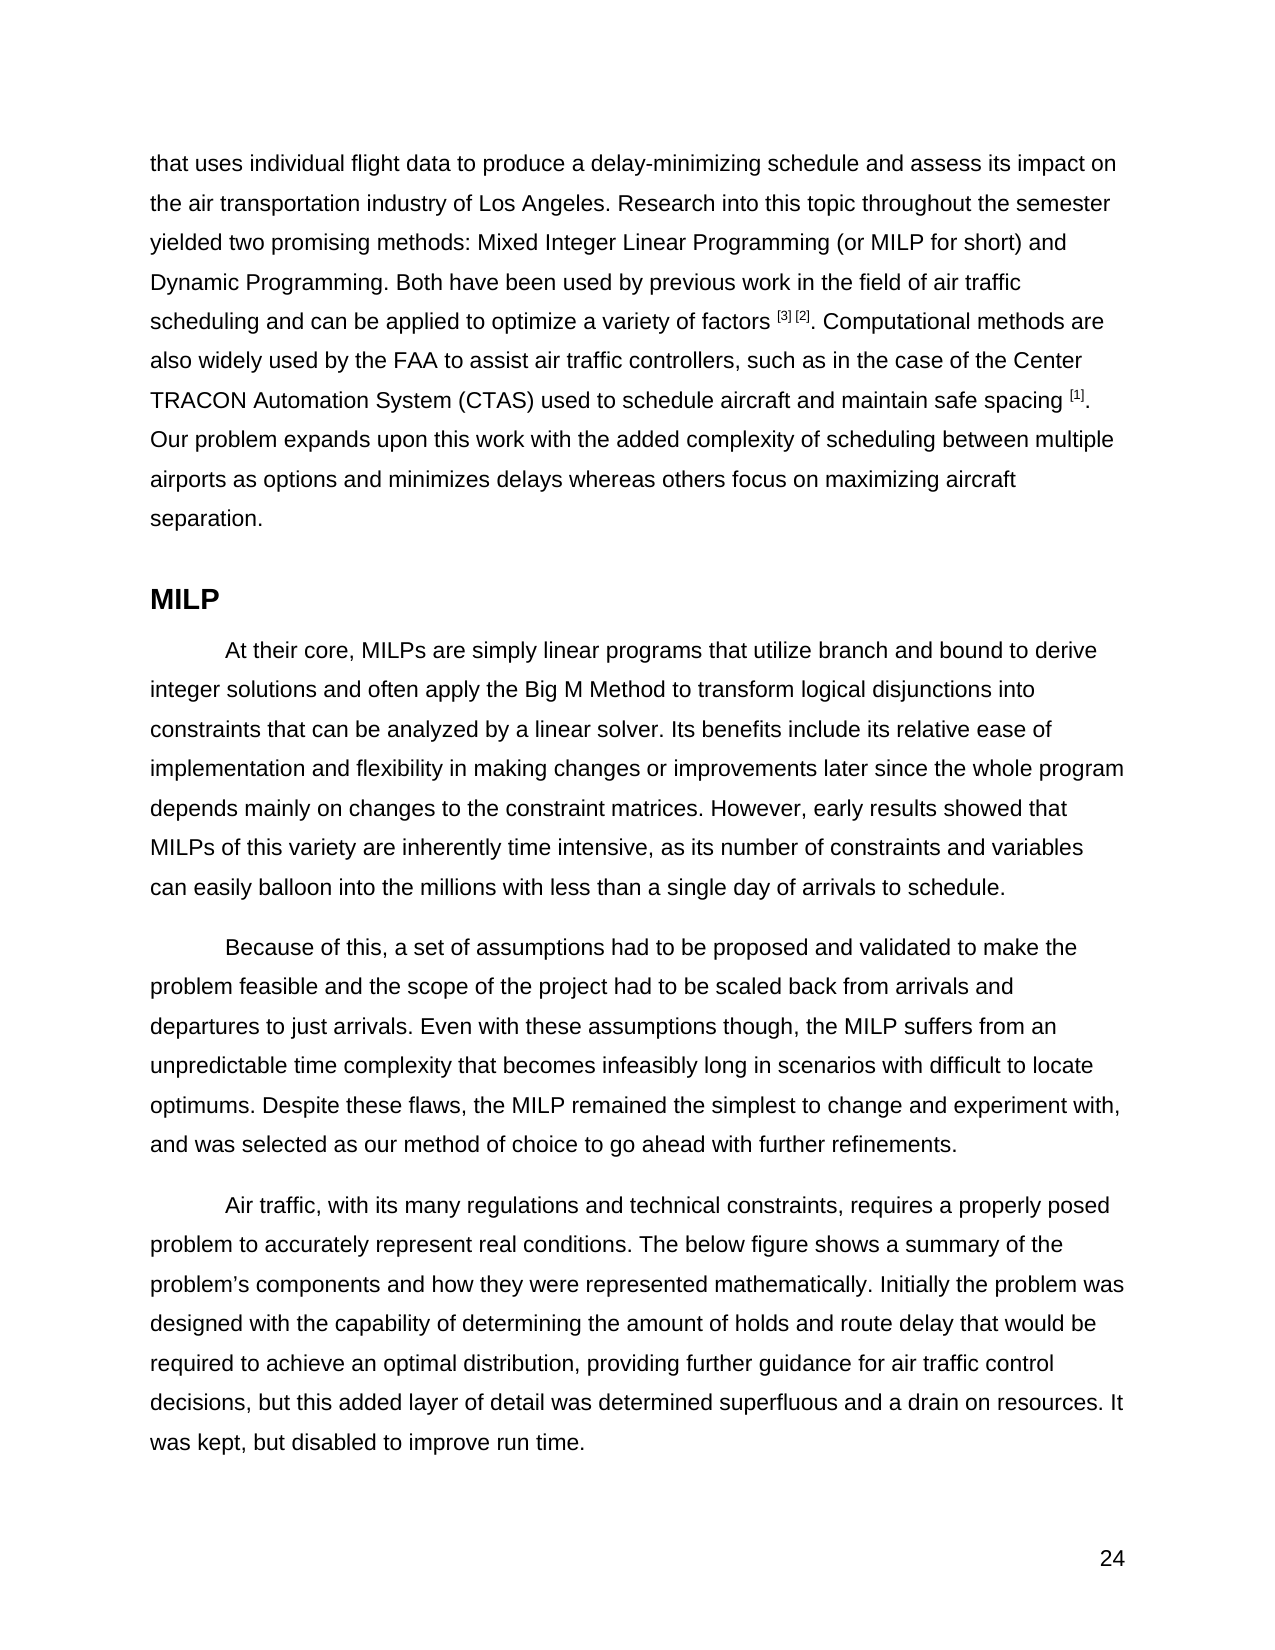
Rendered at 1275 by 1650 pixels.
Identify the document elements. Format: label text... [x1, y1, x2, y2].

text Because of this, a set of assumptions had to be proposed and validated to make the problem feasible and the scope of the project had to be scaled back from arrivals and departures to just arrivals. Even with these assumptions though, the MILP suffers from an unpredictable time complexity that becomes infeasibly long in scenarios with difficult to locate optimums. Despite these flaws, the MILP remained the simplest to change and experiment with, and was selected as our method of choice to go ahead with further refinements. [150, 934, 1125, 1158]
subtitle MILP [150, 582, 1125, 616]
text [150, 150, 1125, 532]
text At their core, MILPs are simply linear programs that utilize branch and bound to derive integer solutions and often apply the Big M Method to transform logical disjunctions into constraints that can be analyzed by a linear solver. Its benefits include its relative ease of implementation and flexibility in making changes or improvements later since the whole program depends mainly on changes to the constraint matrices. However, early results showed that MILPs of this variety are inherently time intensive, as its number of constraints and variables can easily balloon into the millions with less than a single day of arrivals to schedule. [150, 637, 1125, 900]
text Air traffic, with its many regulations and technical constraints, requires a properly posed problem to accurately represent real conditions. The below figure shows a summary of the problem’s components and how they were represented mathematically. Initially the problem was designed with the capability of determining the amount of holds and route delay that would be required to achieve an optimal distribution, providing further guidance for air traffic control decisions, but this added layer of detail was determined superfluous and a drain on resources. It was kept, but disabled to improve run time. [150, 1192, 1125, 1455]
